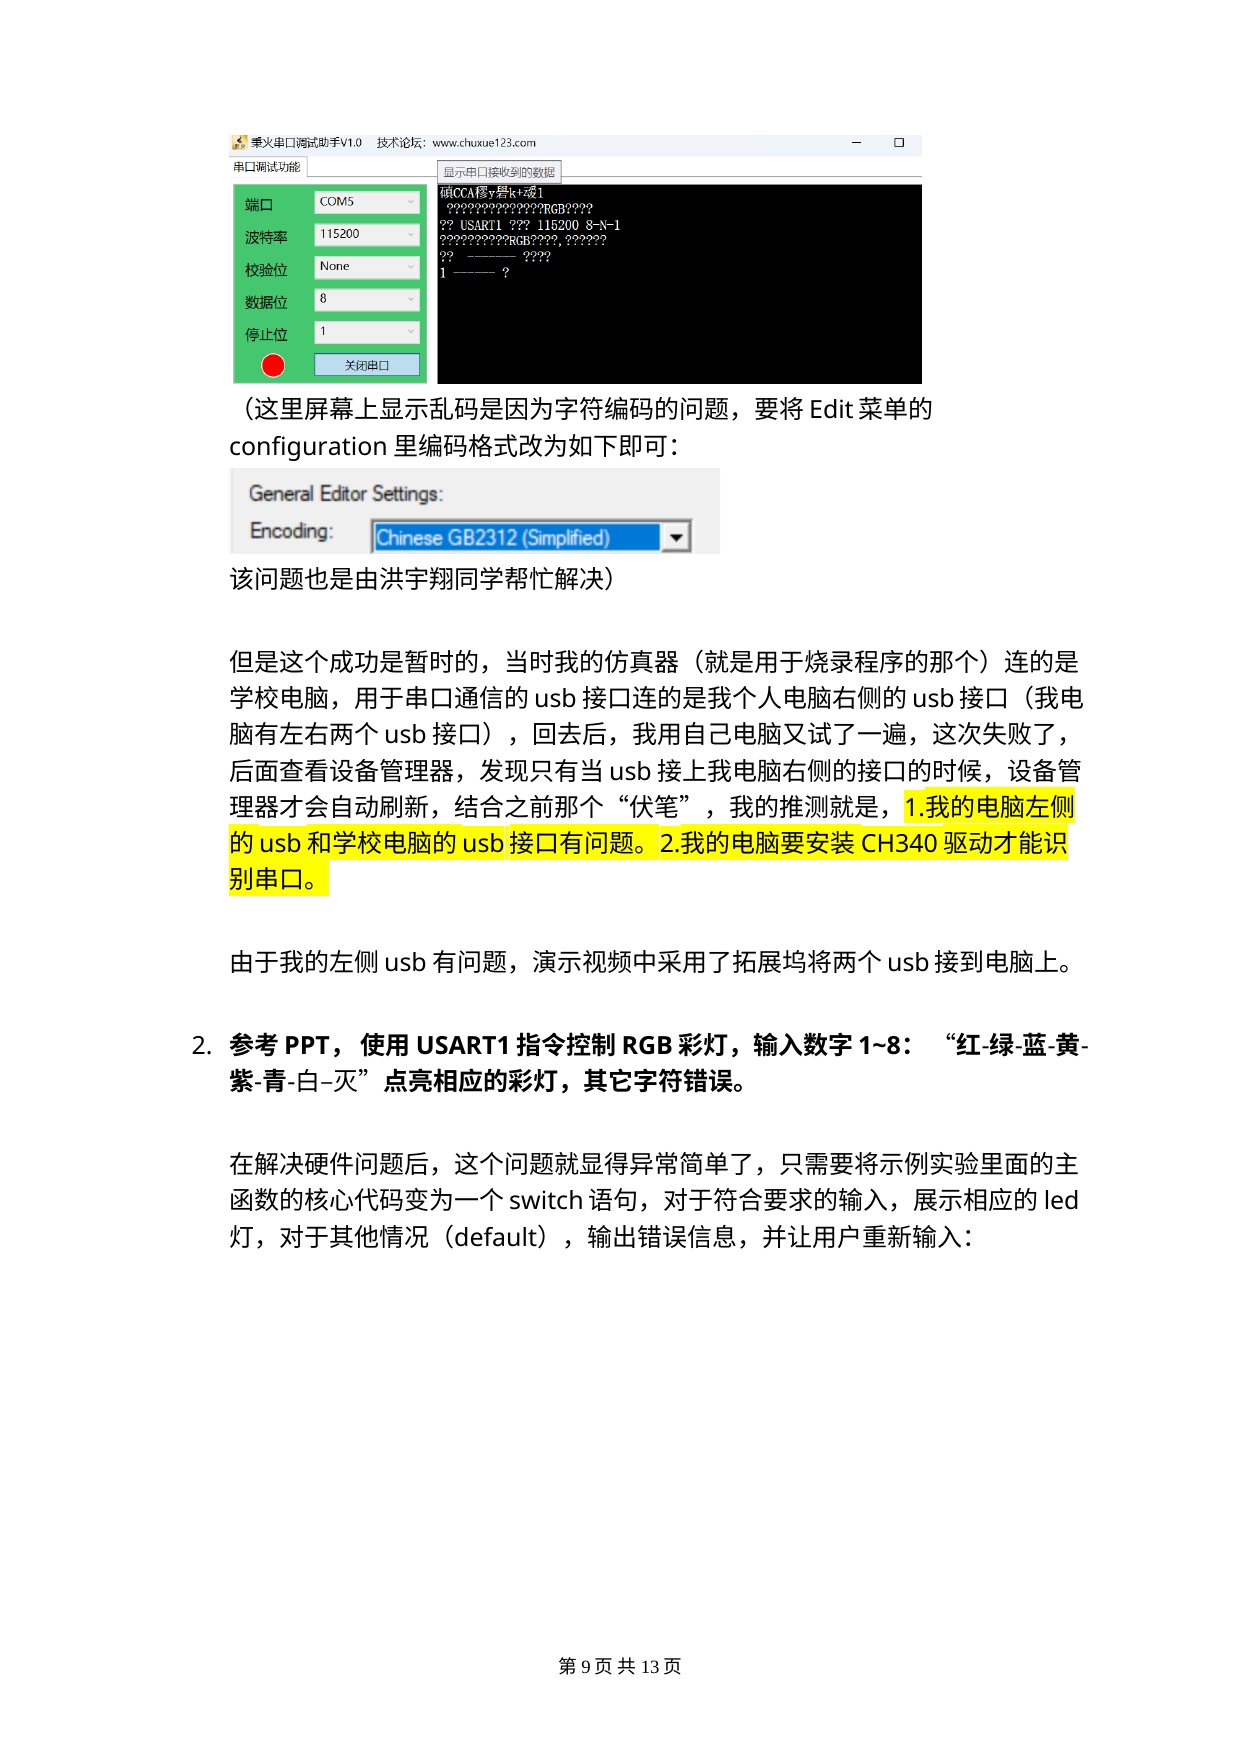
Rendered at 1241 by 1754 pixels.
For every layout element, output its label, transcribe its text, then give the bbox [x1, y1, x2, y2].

text （这里屏幕上显示乱码是因为字符编码的问题，要将Edit菜单的configuration里编码格式改为如下即可： [229, 390, 1093, 462]
picture [228, 468, 721, 554]
list 参考PPT， 使用USART1指令控制 RGB彩灯，输入数字1~8： “红-绿-蓝-黄-紫-青-白–灭”点亮相应的彩灯，其它字符错误。 [191, 1025, 1093, 1098]
text 在解决硬件问题后，这个问题就显得异常简单了，只需要将示例实验里面的主函数的核心代码变为一个switch语句，对于符合要求的输入，展示相应的led灯，对于其他情况（default），输出错误信息，并让用户重新输入： [229, 1144, 1093, 1253]
text 但是这个成功是暂时的，当时我的仿真器（就是用于烧录程序的那个）连的是学校电脑，用于串口通信的usb接口连的是我个人电脑右侧的usb接口（我电脑有左右两个usb接口），回去后，我用自己电脑又试了一遍，这次失败了，后面查看设备管理器，发现只有当usb接上我电脑右侧的接口的时候，设备管理器才会自动刷新，结合之前那个“伏笔”，我的推测就是，1.我的电脑左侧的usb和学校电脑的usb接口有问题。2.我的电脑要安装CH340驱动才能识别串口。 [229, 642, 1093, 896]
text 由于我的左侧usb有问题，演示视频中采用了拓展坞将两个usb接到电脑上。 [229, 943, 1093, 979]
picture [228, 135, 922, 384]
text 该问题也是由洪宇翔同学帮忙解决） [229, 559, 1093, 596]
